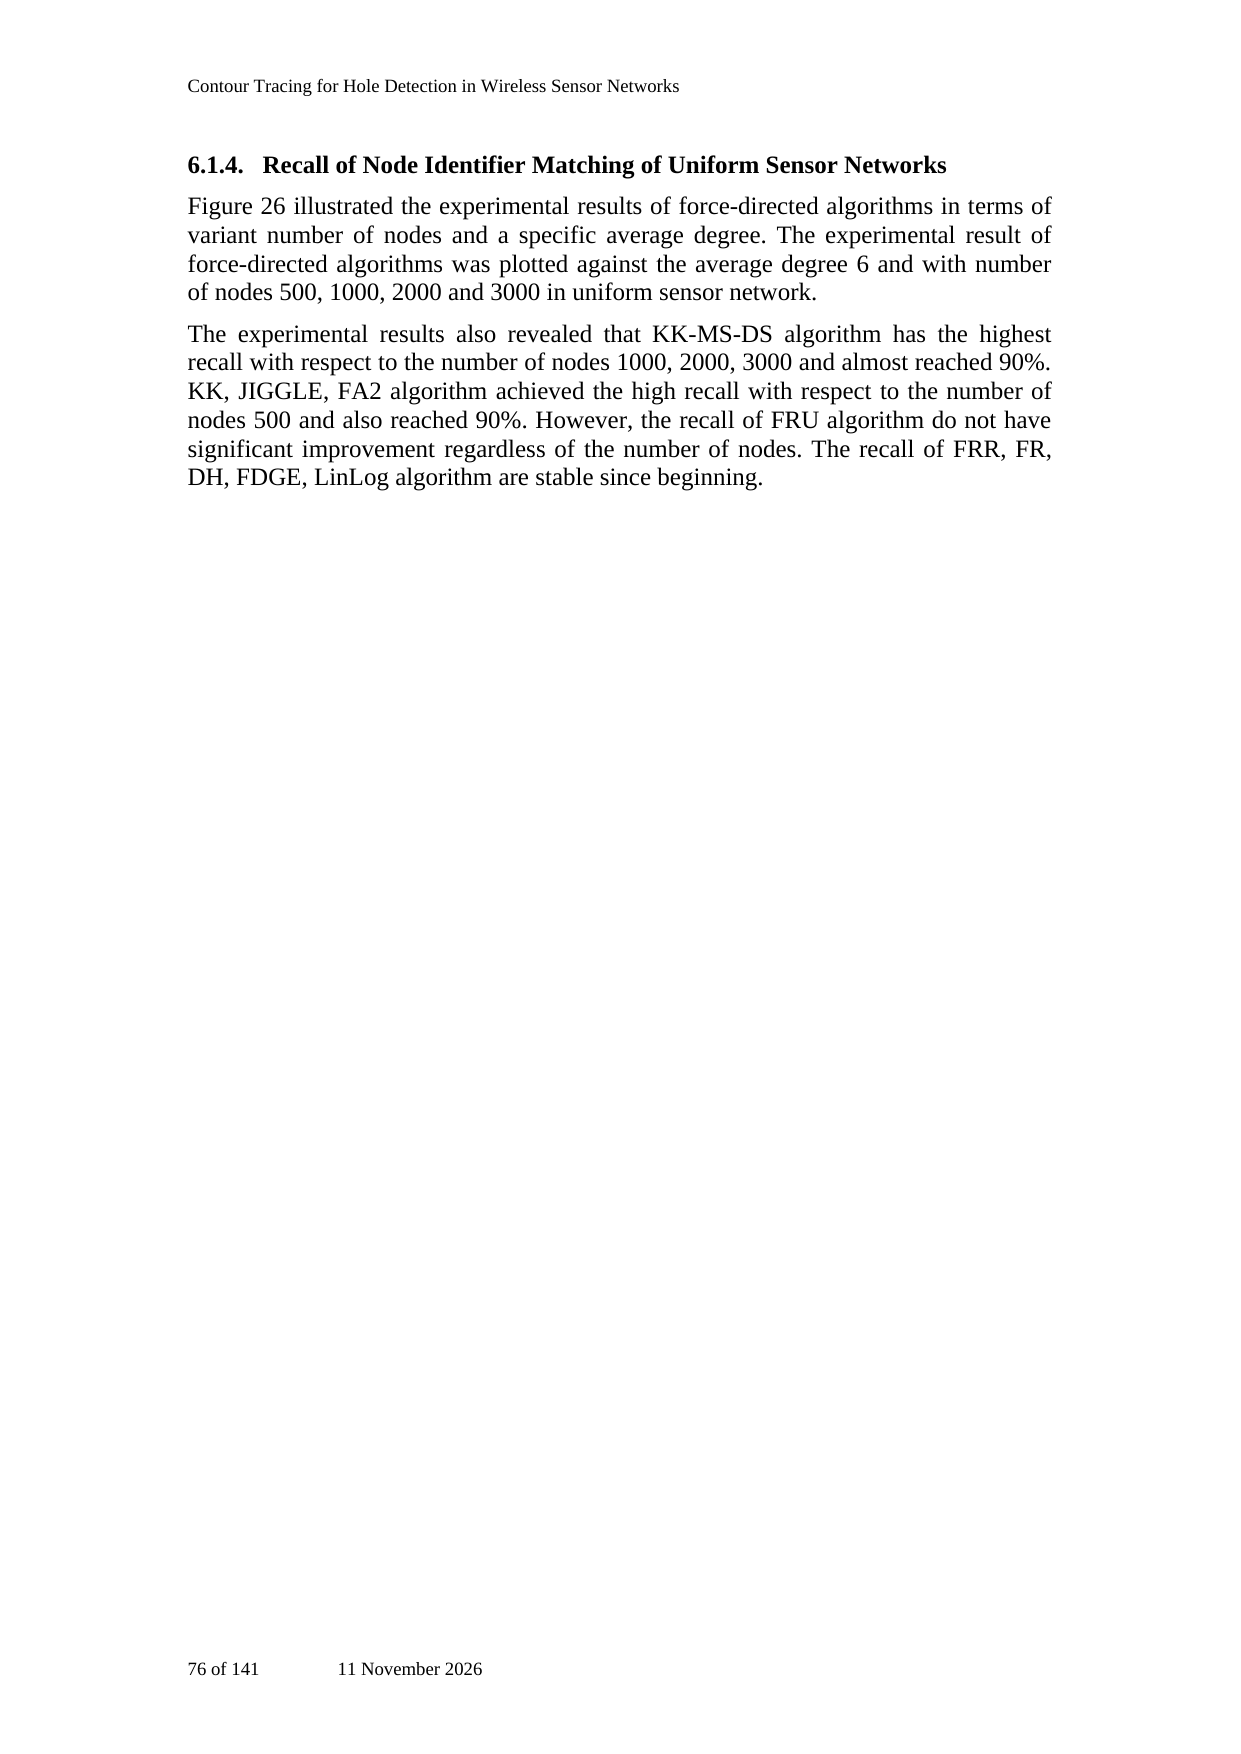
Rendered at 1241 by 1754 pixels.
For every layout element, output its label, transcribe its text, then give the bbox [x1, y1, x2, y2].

text Figure 26 illustrated the experimental results of force-directed algorithms in terms of variant number of nodes and a specific average degree. The experimental result of force-directed algorithms was plotted against the average degree 6 and with number of nodes 500, 1000, 2000 and 3000 in uniform sensor network. [187, 191, 1053, 306]
subtitle Recall of Node Identifier Matching of Uniform Sensor Networks [187, 150, 1053, 179]
text The experimental results also revealed that KK-MS-DS algorithm has the highest recall with respect to the number of nodes 1000, 2000, 3000 and almost reached 90%. KK, JIGGLE, FA2 algorithm achieved the high recall with respect to the number of nodes 500 and also reached 90%. However, the recall of FRU algorithm do not have significant improvement regardless of the number of nodes. The recall of FRR, FR, DH, FDGE, LinLog algorithm are stable since beginning. [187, 319, 1053, 491]
